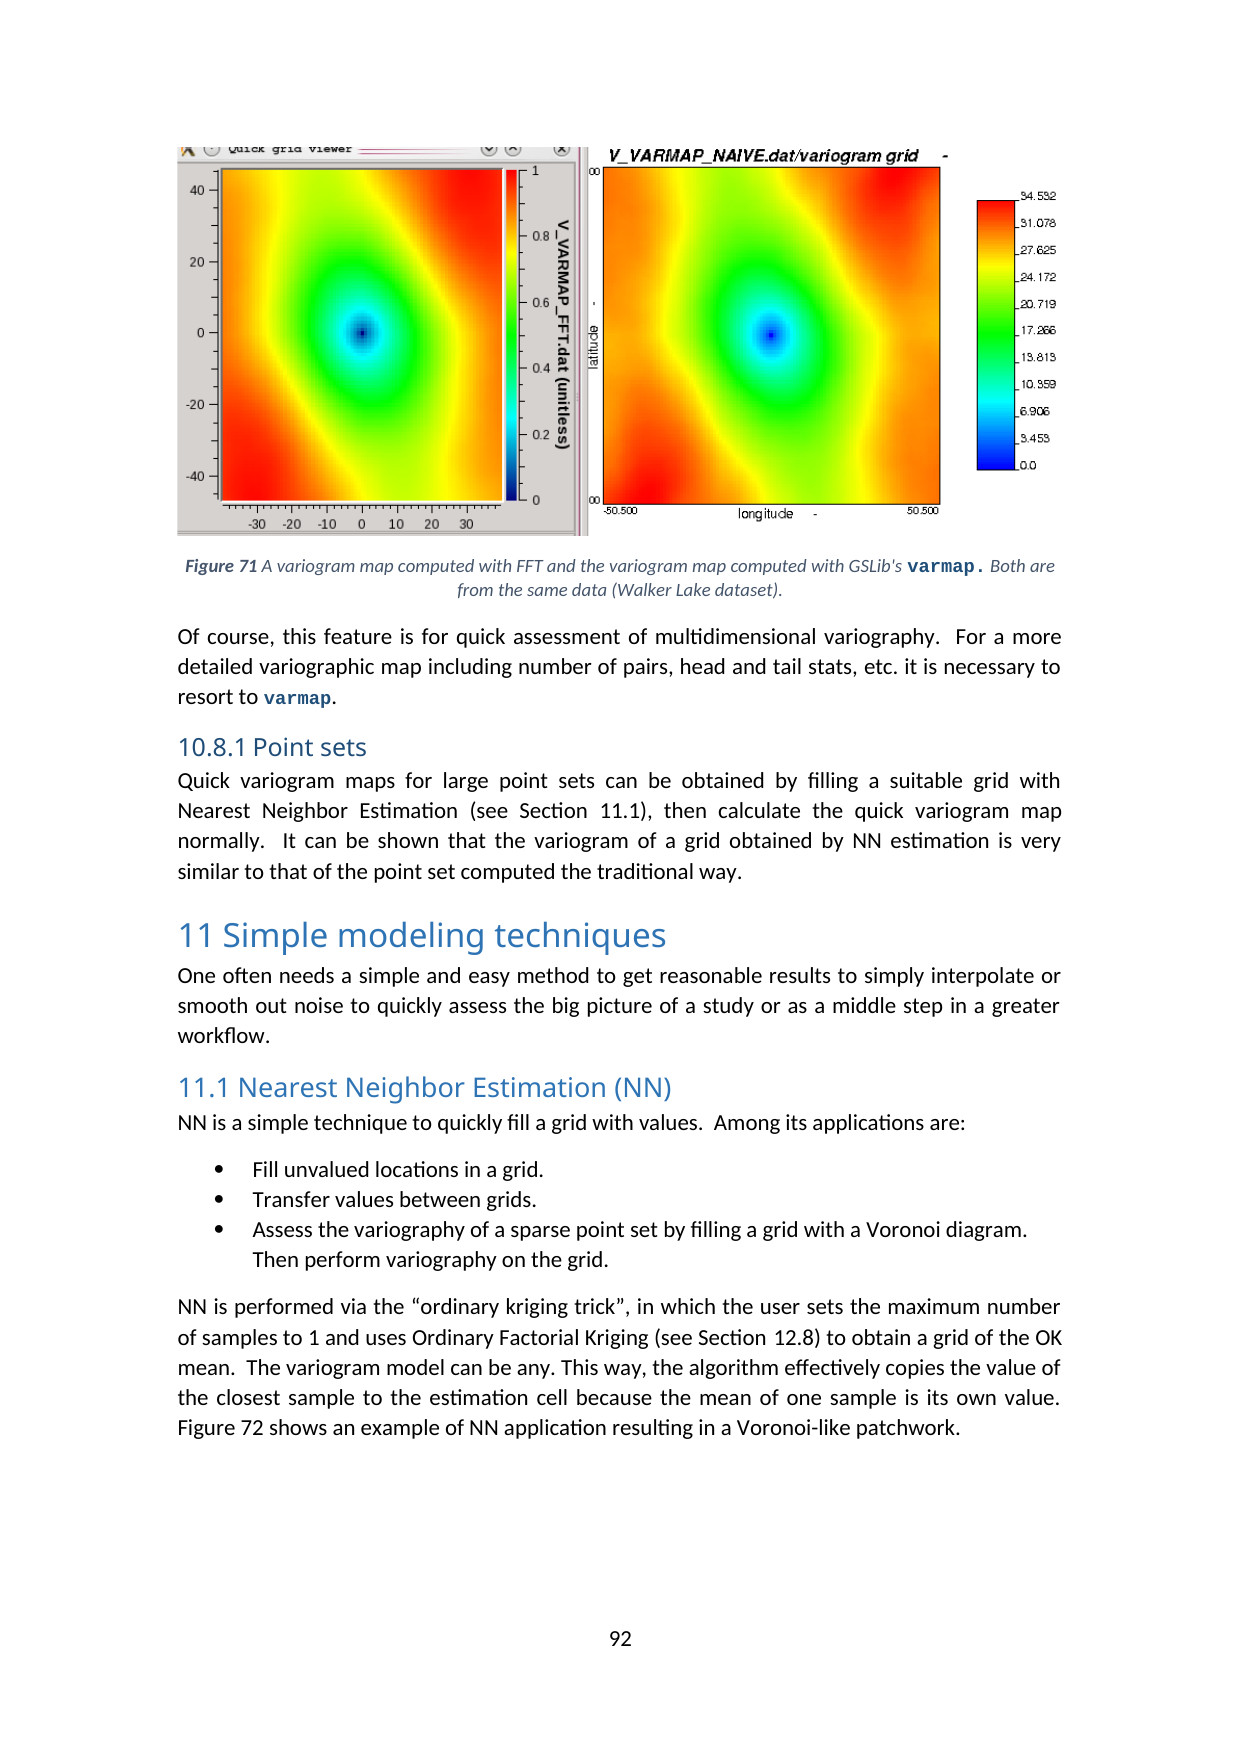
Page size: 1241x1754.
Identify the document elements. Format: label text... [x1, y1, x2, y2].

text Quick variogram maps for large point sets can be obtained by filling a suitable grid with Nearest Neighbor Estimation (see Section 11.1), then calculate the quick variogram map normally. It can be shown that the variogram of a grid obtained by NN estimation is very similar to that of the point set computed the traditional way. [177, 766, 1063, 885]
list Transfer values between grids. [215, 1185, 1063, 1213]
list Assess the variography of a sparse point set by filling a grid with a Voronoi diagram. Then perform variography on the grid. [215, 1215, 1063, 1273]
text NN is a simple technique to quickly fill a grid with values. Among its applications are: [177, 1108, 1063, 1136]
text NN is performed via the “ordinary kriging trick”, in which the user sets the maximum number of samples to 1 and uses Ordinary Factorial Kriging (see Section 12.8) to obtain a grid of the OK mean. The variogram model can be any. This way, the algorithm effectively copies the value of the closest sample to the estimation cell because the mean of one sample is its own value. Figure 72 shows an example of NN application resulting in a Voronoi-like patchwork. [177, 1292, 1063, 1441]
text Of course, this feature is for quick assessment of multidimensional variography. For a more detailed variographic map including number of pairs, head and tail stats, etc. it is necessary to resort to varmap. [177, 622, 1063, 711]
subtitle Nearest Neighbor Estimation (NN) [177, 1068, 1063, 1105]
text Figure 71 A variogram map computed with FFT and the variogram map computed with GSLib's varmap. Both are from the same data (Walker Lake dataset). [177, 554, 1063, 601]
subtitle Simple modeling techniques [177, 912, 1063, 957]
text One often needs a simple and easy method to get reasonable results to simply interpolate or smooth out noise to quickly assess the big picture of a study or as a middle step in a greater workflow. [177, 961, 1063, 1049]
list Fill unvalued locations in a grid. [215, 1155, 1063, 1183]
picture [177, 147, 1063, 536]
subtitle Point sets [177, 729, 1063, 763]
